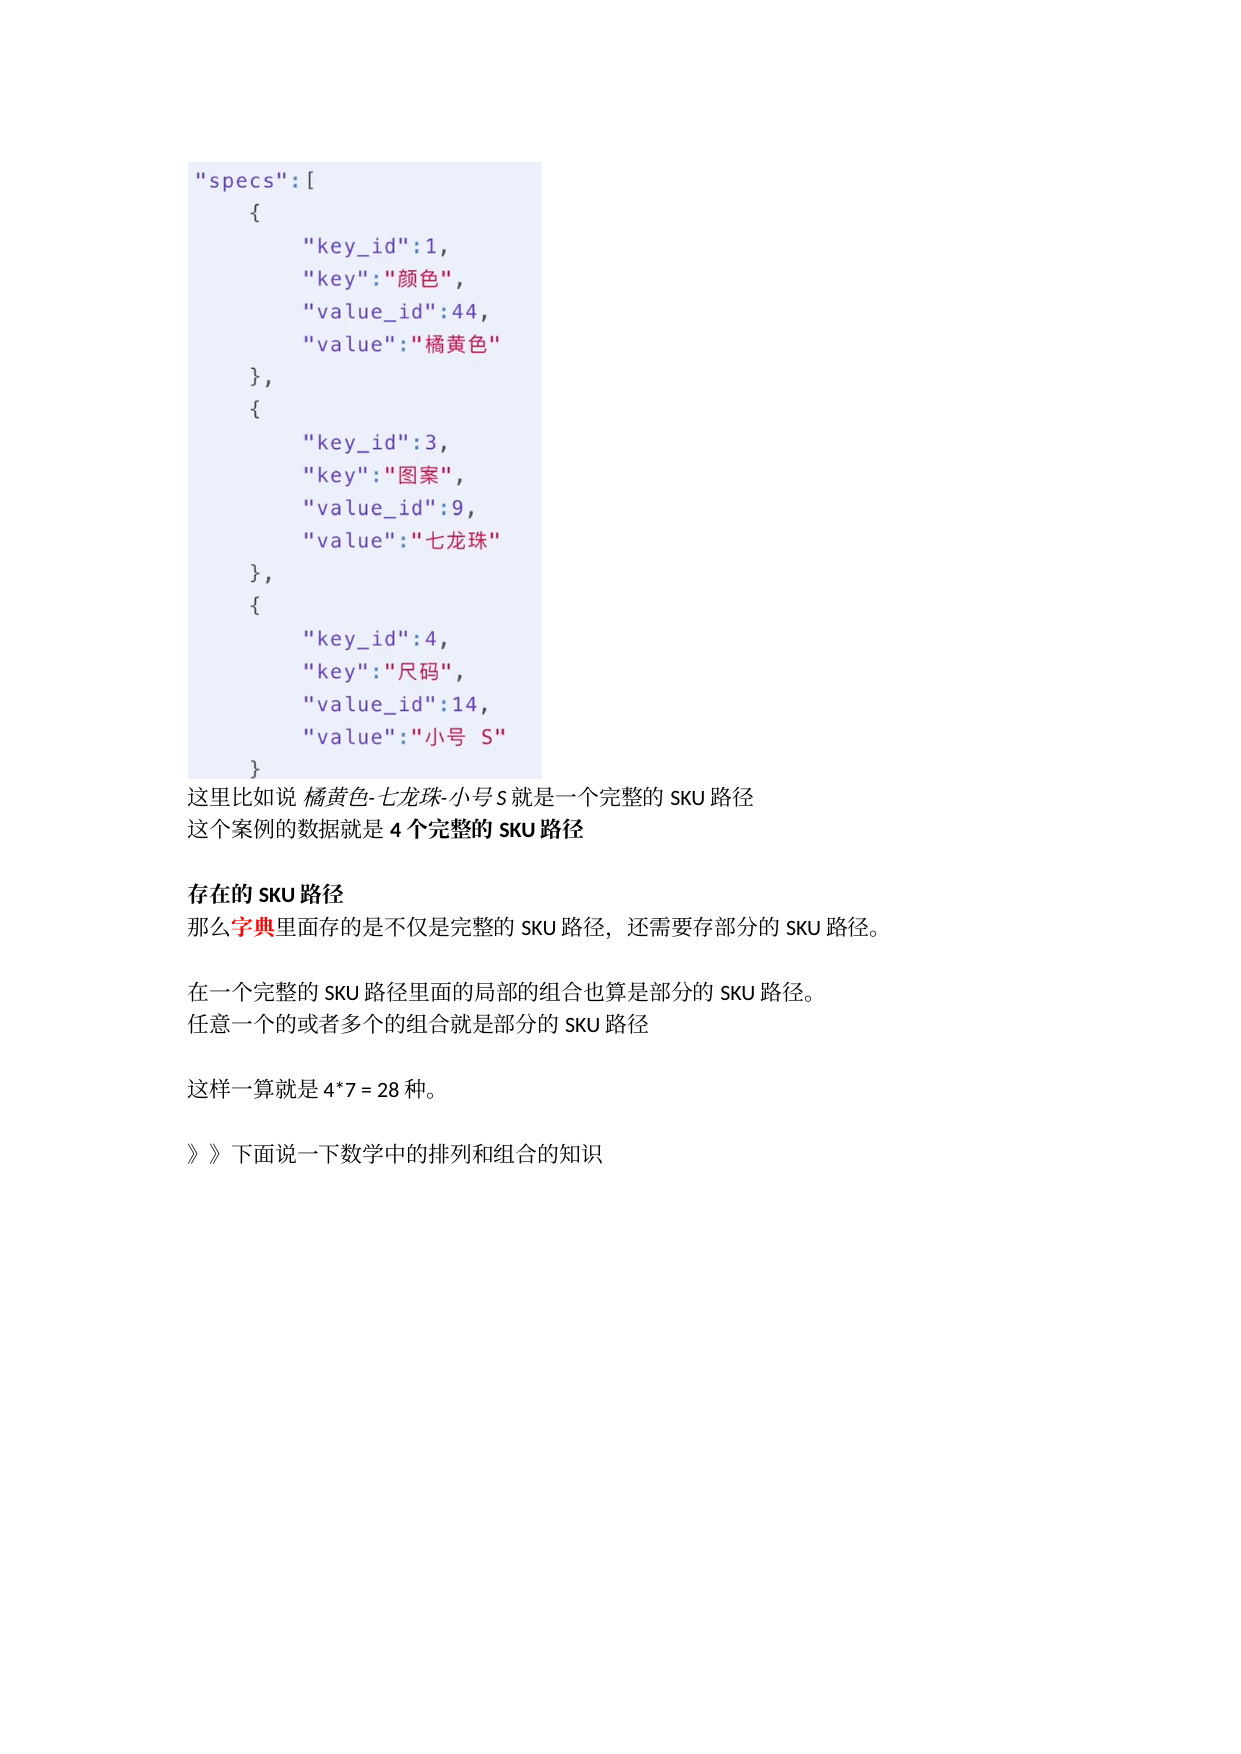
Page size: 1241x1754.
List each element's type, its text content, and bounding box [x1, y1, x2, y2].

text 那么字典里面存的是不仅是完整的 SKU 路径，还需要存部分的 SKU 路径。 [187, 909, 1053, 942]
text 》》下面说一下数学中的排列和组合的知识 [187, 1137, 1053, 1169]
picture [187, 162, 542, 779]
text 任意一个的或者多个的组合就是部分的 SKU 路径 [187, 1007, 1053, 1039]
text 存在的 SKU 路径 [187, 877, 1053, 909]
text 在一个完整的 SKU 路径里面的局部的组合也算是部分的 SKU 路径。 [187, 974, 1053, 1007]
text 这样一算就是4*7 = 28 种。 [187, 1072, 1053, 1104]
text 这个案例的数据就是 4 个完整的 SKU 路径 [187, 812, 1053, 844]
text 这里比如说 橘黄色-七龙珠-小号 S 就是一个完整的 SKU 路径 [187, 779, 1053, 812]
